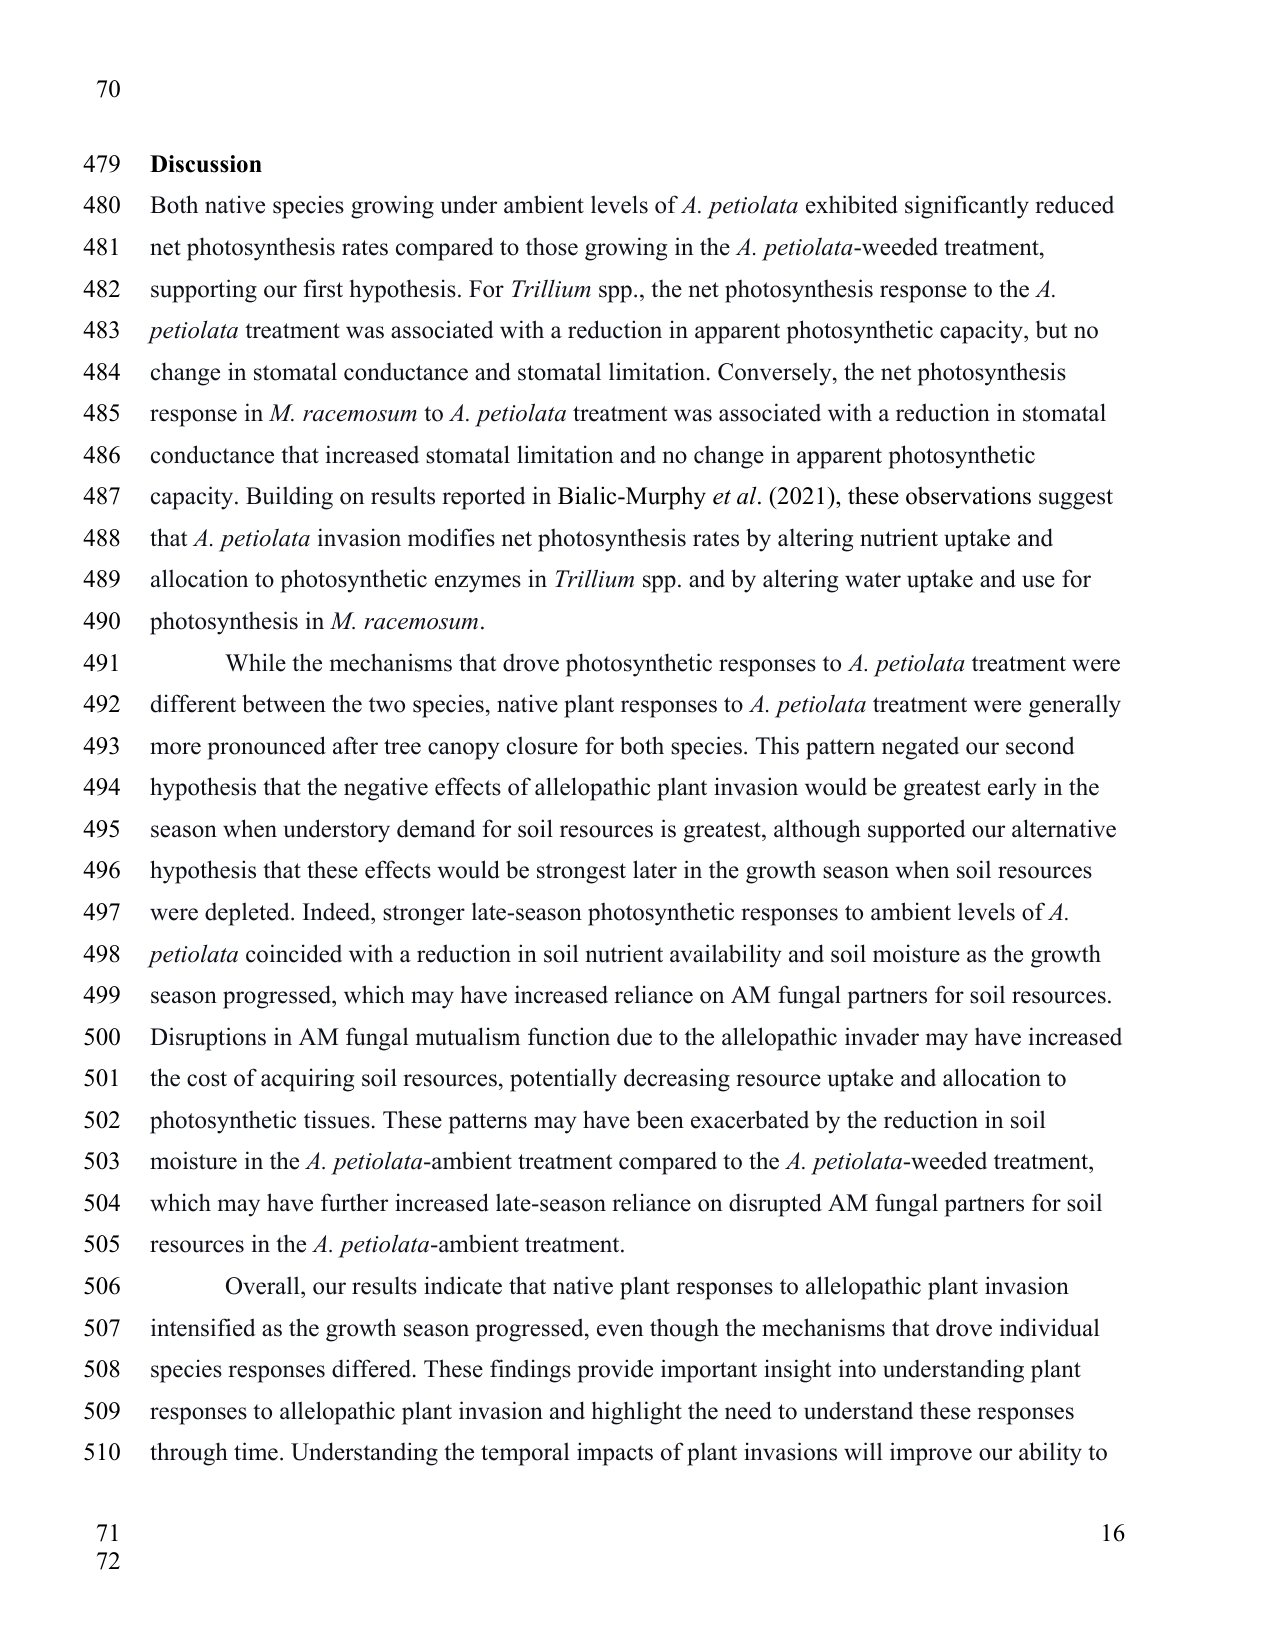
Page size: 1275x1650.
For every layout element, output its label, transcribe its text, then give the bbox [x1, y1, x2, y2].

text Discussion [150, 150, 1125, 178]
text While the mechanisms that drove photosynthetic responses to A. petiolata treatment were different between the two species, native plant responses to A. petiolata treatment were generally more pronounced after tree canopy closure for both species. This pattern negated our second hypothesis that the negative effects of allelopathic plant invasion would be greatest early in the season when understory demand for soil resources is greatest, although supported our alternative hypothesis that these effects would be strongest later in the growth season when soil resources were depleted. Indeed, stronger late-season photosynthetic responses to ambient levels of A. petiolata coincided with a reduction in soil nutrient availability and soil moisture as the growth season progressed, which may have increased reliance on AM fungal partners for soil resources. Disruptions in AM fungal mutualism function due to the allelopathic invader may have increased the cost of acquiring soil resources, potentially decreasing resource uptake and allocation to photosynthetic tissues. These patterns may have been exacerbated by the reduction in soil moisture in the A. petiolata-ambient treatment compared to the A. petiolata-weeded treatment, which may have further increased late-season reliance on disrupted AM fungal partners for soil resources in the A. petiolata-ambient treatment. [150, 649, 1125, 1258]
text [150, 1272, 1125, 1466]
text Both native species growing under ambient levels of A. petiolata exhibited significantly reduced net photosynthesis rates compared to those growing in the A. petiolata-weeded treatment, supporting our first hypothesis. For Trillium spp., the net photosynthesis response to the A. petiolata treatment was associated with a reduction in apparent photosynthetic capacity, but no change in stomatal conductance and stomatal limitation. Conversely, the net photosynthesis response in M. racemosum to A. petiolata treatment was associated with a reduction in stomatal conductance that increased stomatal limitation and no change in apparent photosynthetic capacity. Building on results reported in Bialic-Murphy et al. (2021), these observations suggest that A. petiolata invasion modifies net photosynthesis rates by altering nutrient uptake and allocation to photosynthetic enzymes in Trillium spp. and by altering water uptake and use for photosynthesis in M. racemosum. [150, 192, 1125, 635]
